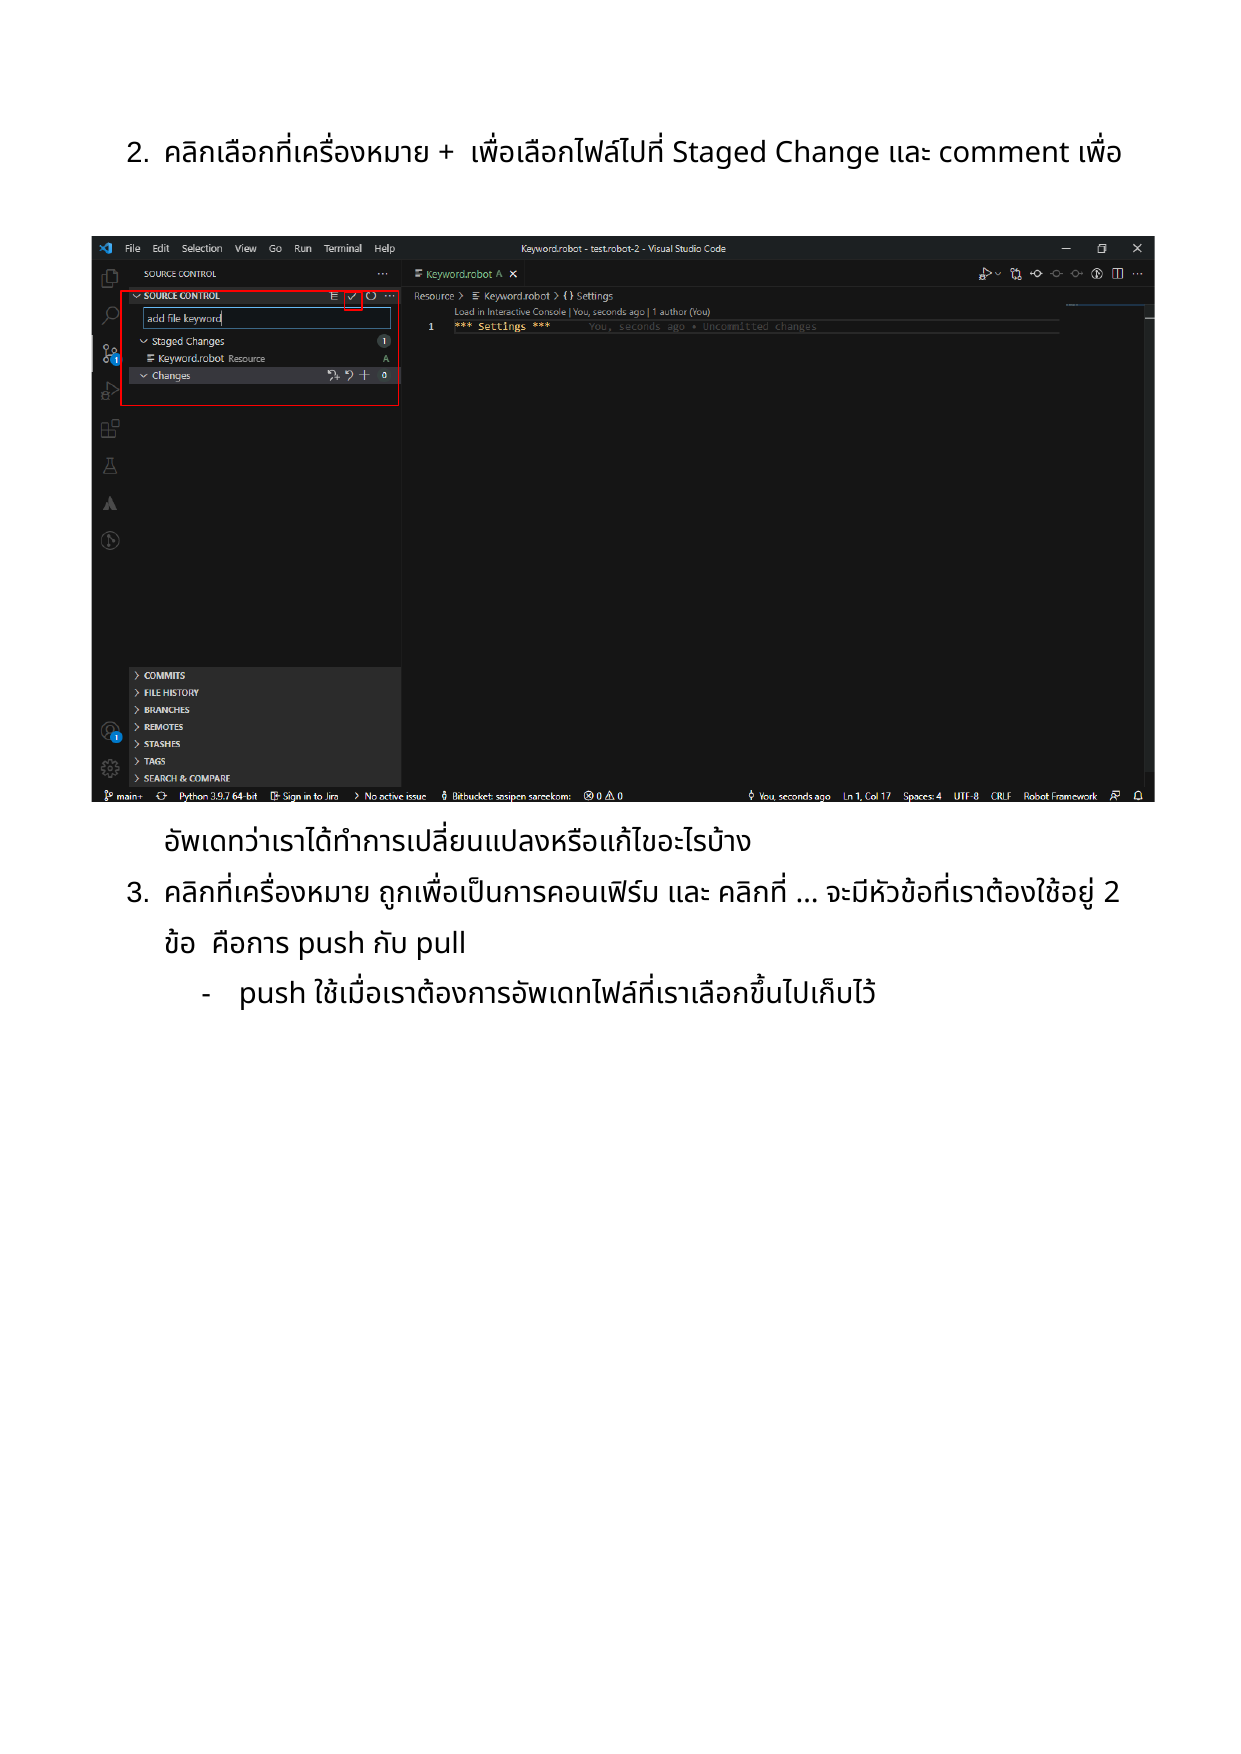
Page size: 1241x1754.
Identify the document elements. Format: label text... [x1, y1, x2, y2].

list คลิกเลือกที่เครื่องหมาย + เพื่อเลือกไฟล์ไปที่ Staged Change และ comment เพื่ออัพเดทว่าเราได้ทำการเปลี่ยนแปลงหรือแก้ไขอะไรบ้าง [126, 131, 1152, 236]
list คลิกที่เครื่องหมาย ถูกเพื่อเป็นการคอนเฟิร์ม และ คลิกที่ … จะมีหัวข้อที่เราต้องใช้อยู่ 2 ข้อ คือการ push กับ pull [126, 871, 1152, 966]
list push ใช้เมื่อเราต้องการอัพเดทไฟล์ที่เราเลือกขึ้นไปเก็บไว้ [201, 973, 1152, 1017]
list คลิกเลือกที่เครื่องหมาย + เพื่อเลือกไฟล์ไปที่ Staged Change และ comment เพื่ออัพเดทว่าเราได้ทำการเปลี่ยนแปลงหรือแก้ไขอะไรบ้าง [126, 802, 1152, 865]
picture [91, 236, 1155, 802]
